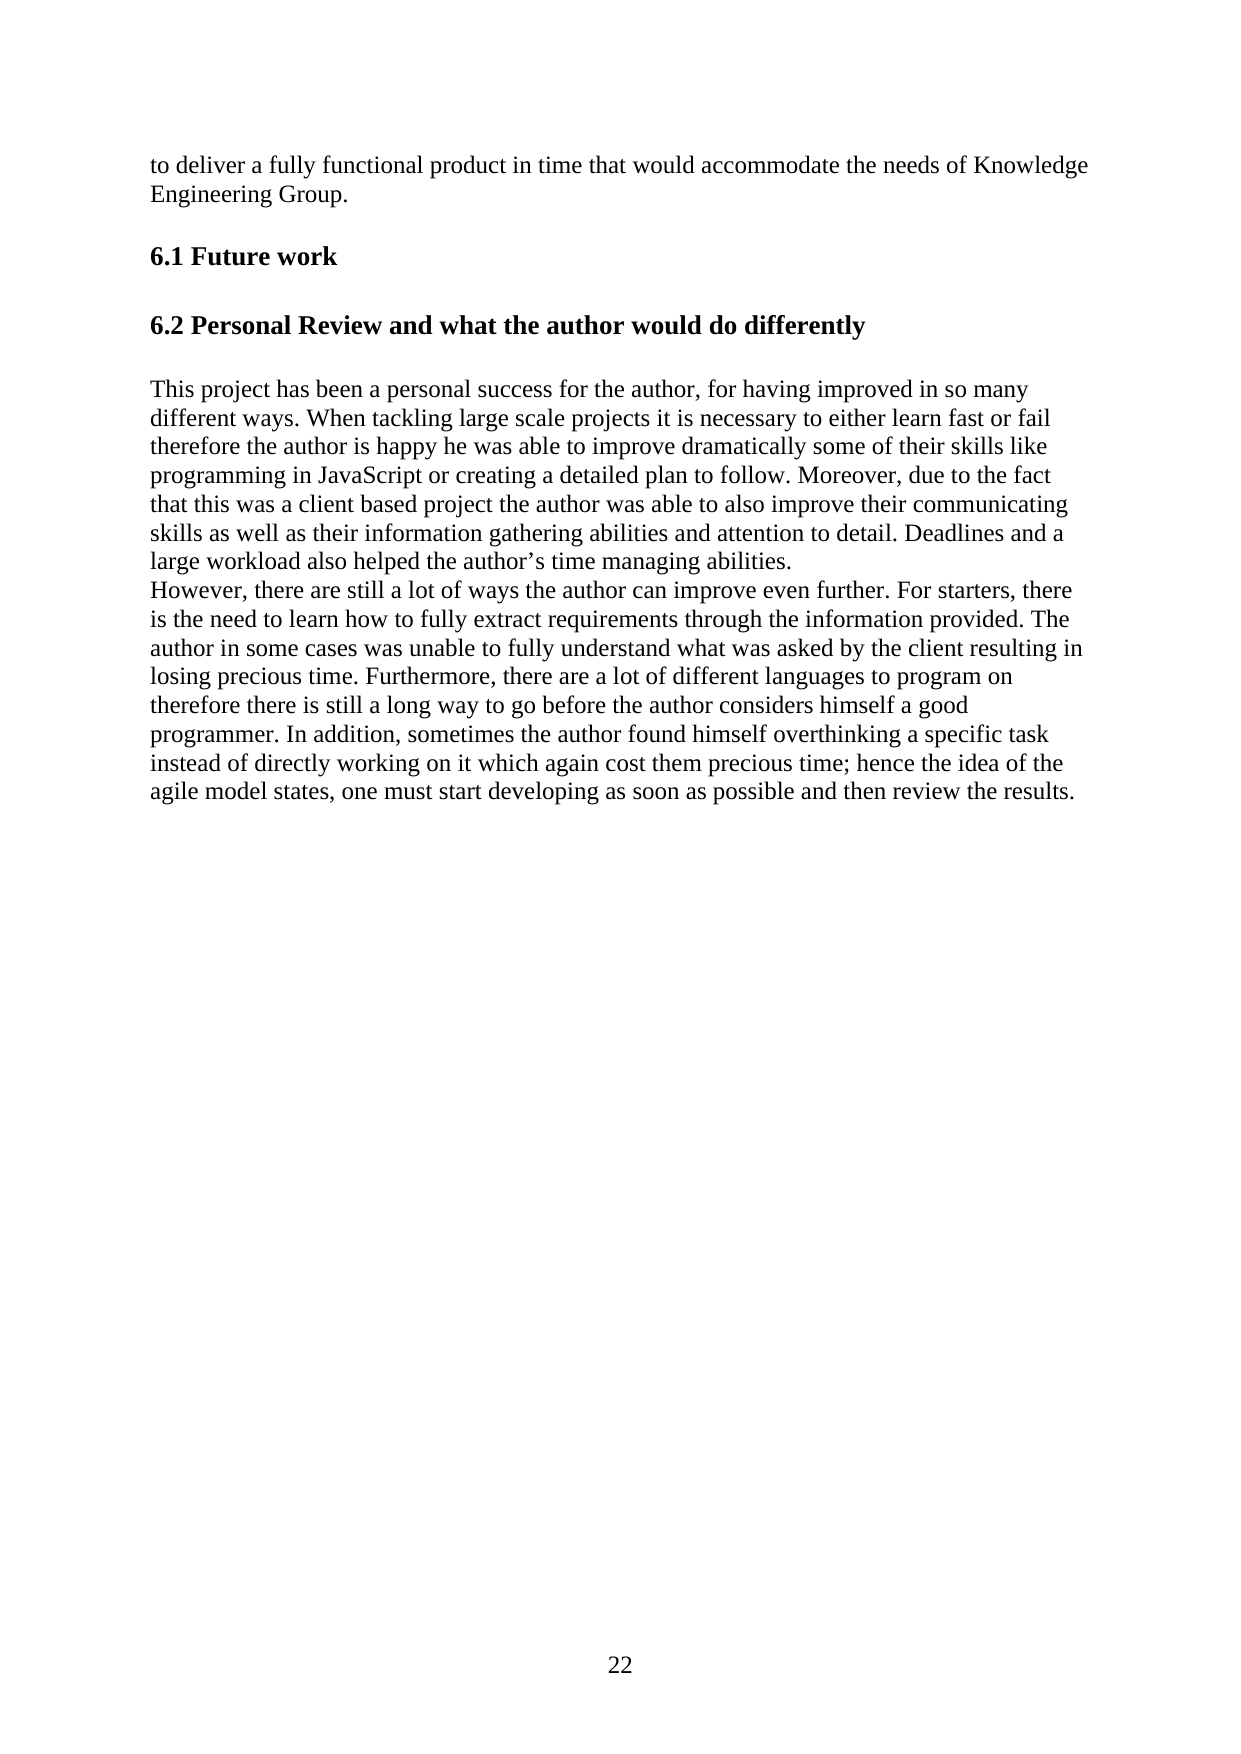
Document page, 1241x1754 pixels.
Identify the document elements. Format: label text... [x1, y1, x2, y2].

text However, there are still a lot of ways the author can improve even further. For starters, there is the need to learn how to fully extract requirements through the information provided. The author in some cases was unable to fully understand what was asked by the client resulting in losing precious time. Furthermore, there are a lot of different languages to program on therefore there is still a long way to go before the author considers himself a good programmer. In addition, sometimes the author found himself overthinking a specific task instead of directly working on it which again cost them precious time; hence the idea of the agile model states, one must start developing as soon as possible and then review the results. [150, 575, 1090, 805]
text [150, 150, 1090, 207]
subtitle 6.1 Future work [150, 240, 1090, 272]
subtitle 6.2 Personal Review and what the author would do differently [150, 309, 1090, 340]
text This project has been a personal success for the author, for having improved in so many different ways. When tackling large scale projects it is necessary to either learn fast or fail therefore the author is happy he was able to improve dramatically some of their skills like programming in JavaScript or creating a detailed plan to follow. Moreover, due to the fact that this was a client based project the author was able to also improve their communicating skills as well as their information gathering abilities and attention to detail. Deadlines and a large workload also helped the author’s time managing abilities. [150, 374, 1090, 575]
